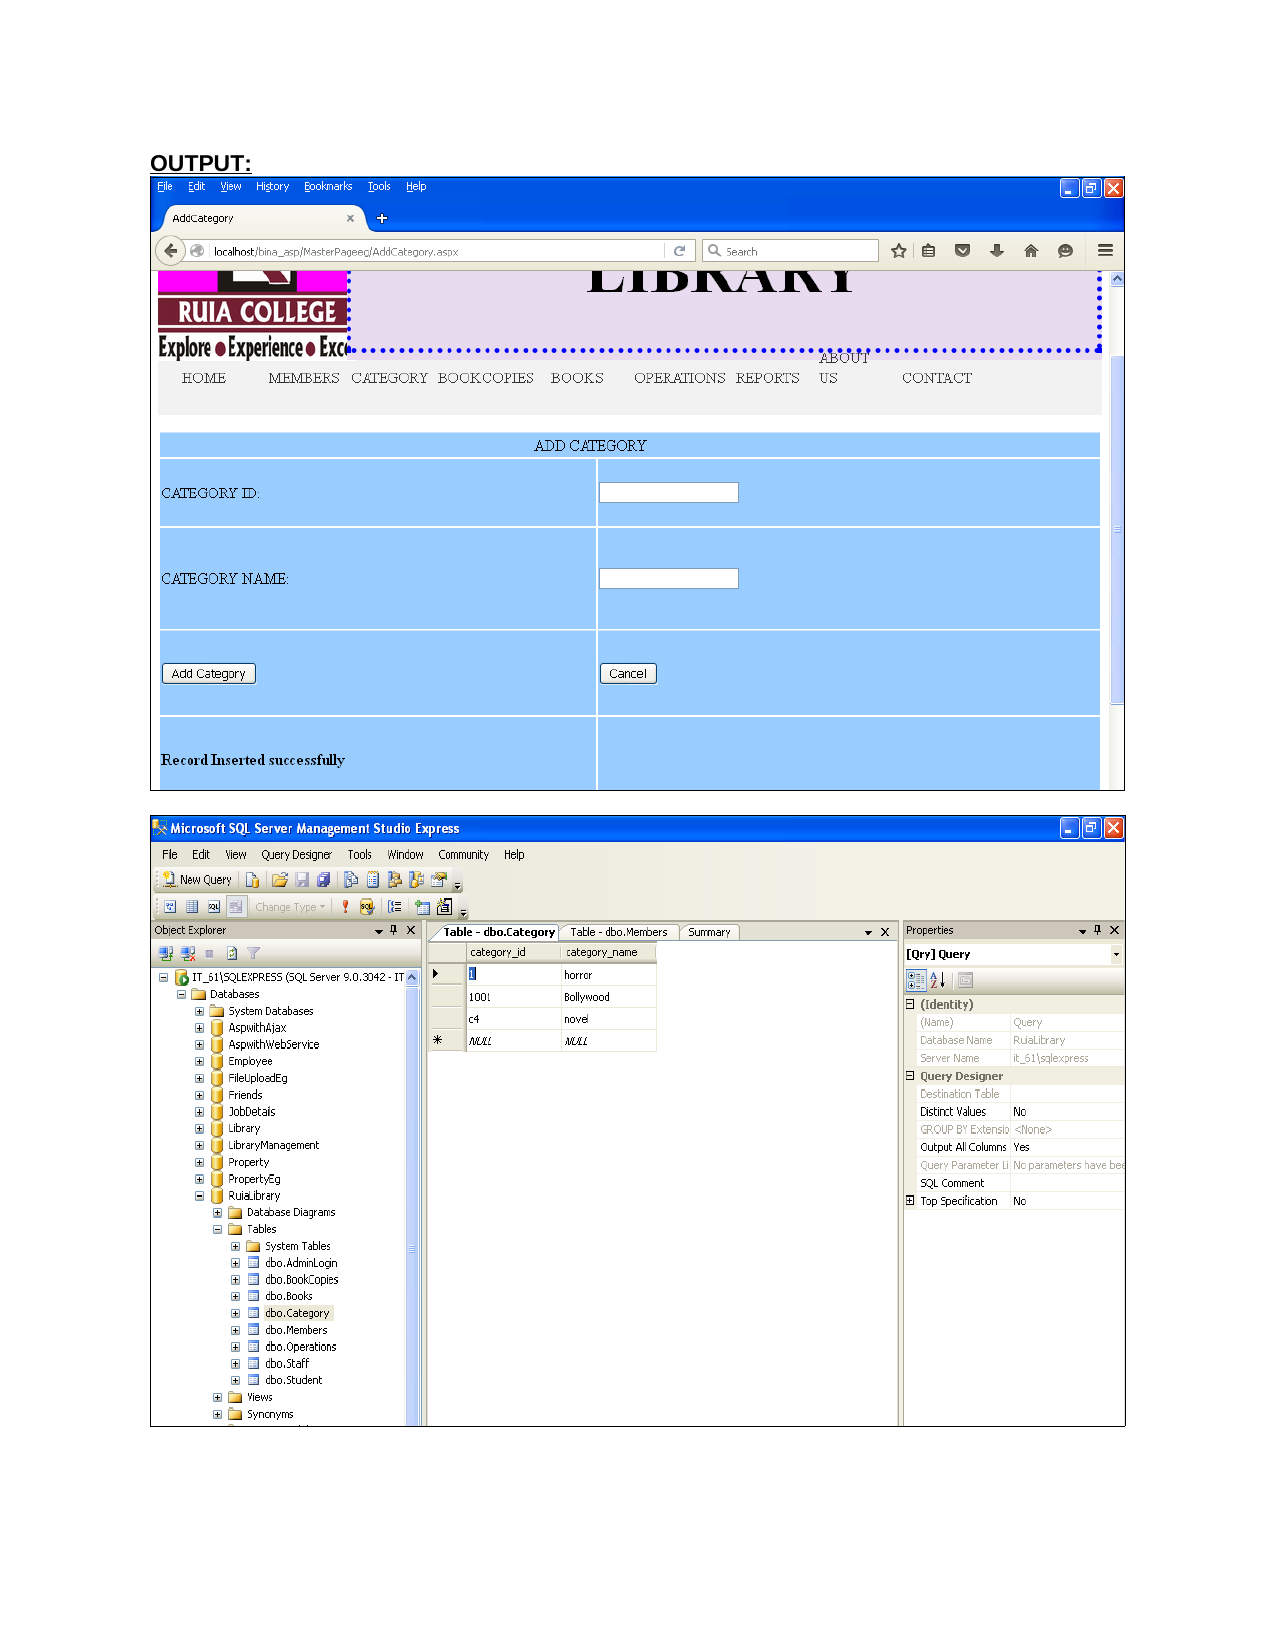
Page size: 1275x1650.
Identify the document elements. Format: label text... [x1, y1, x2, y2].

text OUTPUT: [150, 150, 1125, 176]
picture [151, 178, 1124, 790]
picture [151, 816, 1125, 1426]
